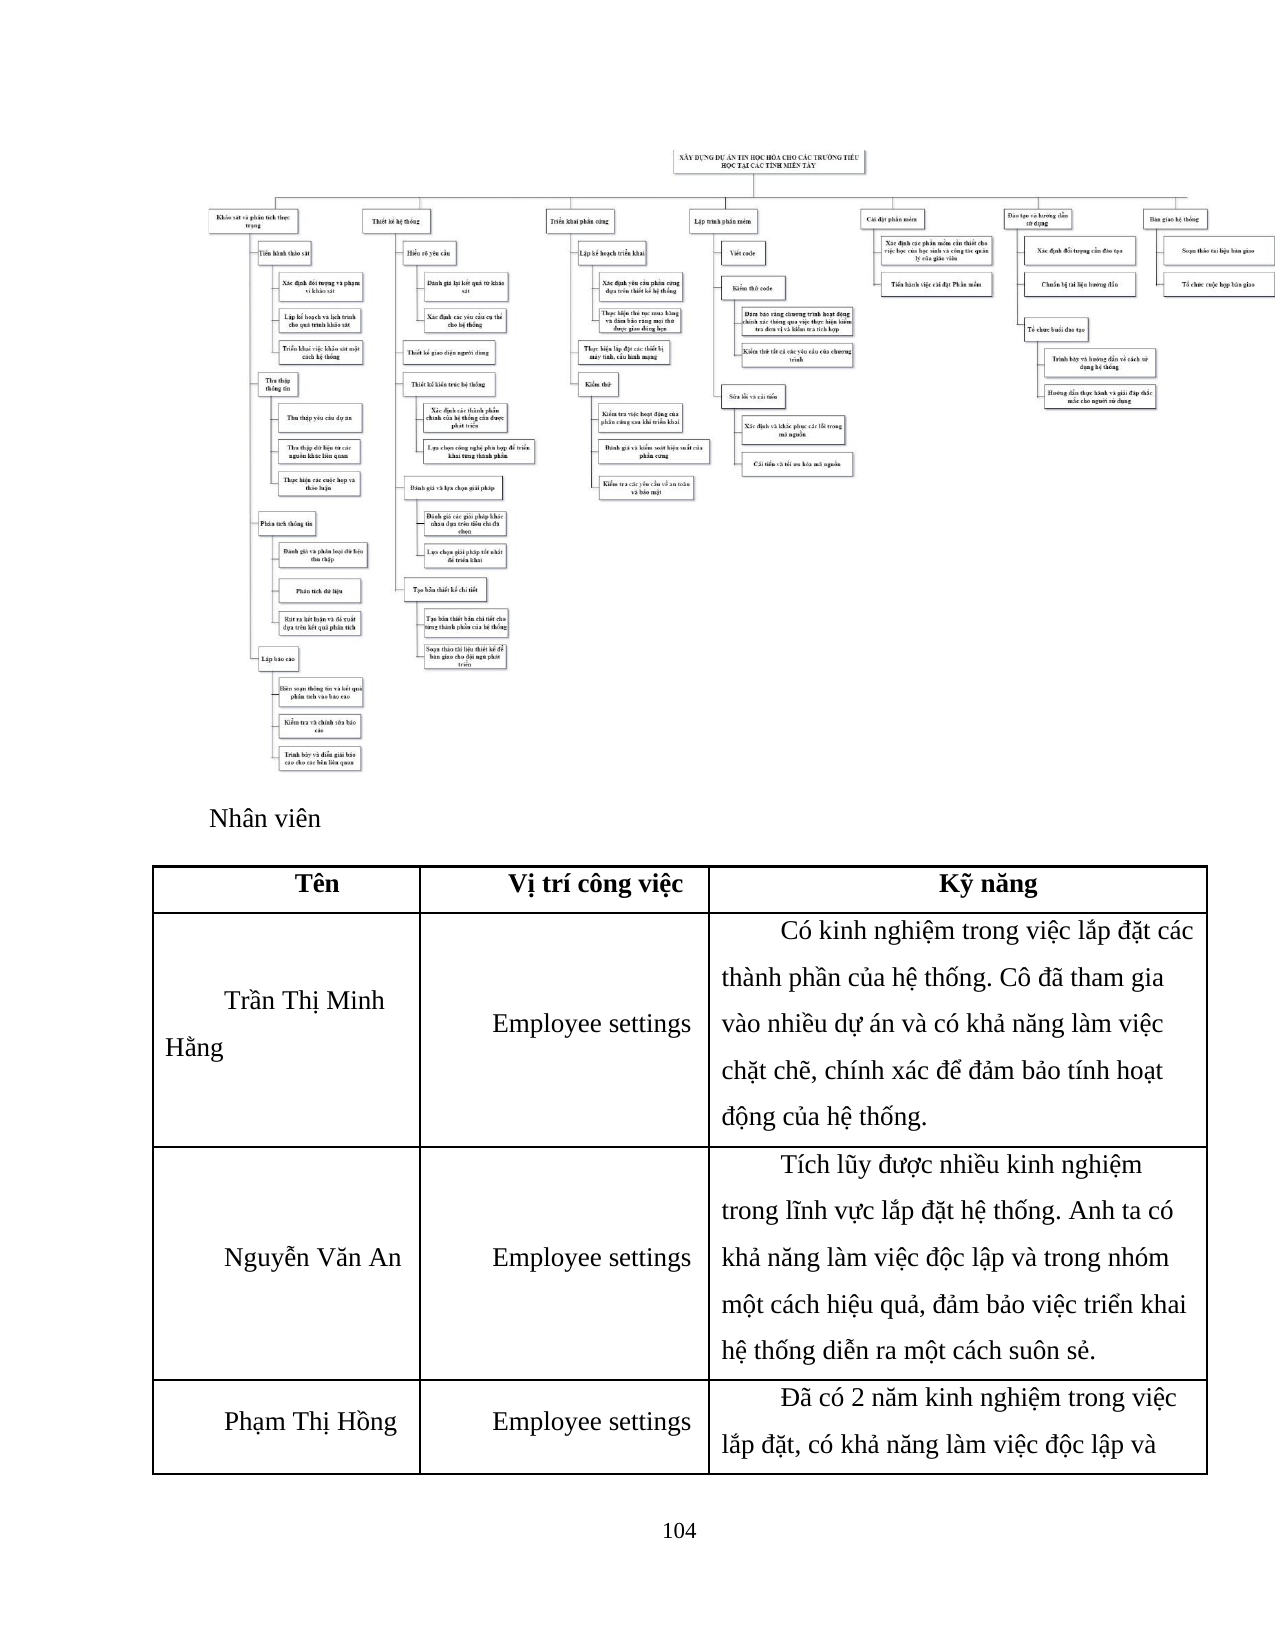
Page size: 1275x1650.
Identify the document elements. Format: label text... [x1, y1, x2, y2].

table_header Tên [154, 868, 419, 912]
table_cell Trần Thị Minh Hằng [154, 914, 419, 1146]
table_cell Nguyễn Văn An [154, 1148, 419, 1379]
picture [208, 150, 1275, 775]
table_header Kỹ năng [710, 868, 1206, 912]
table_cell Tích lũy được nhiều kinh nghiệm trong lĩnh vực lắp đặt hệ thống. Anh ta có khả năng làm việc độc lập và trong nhóm một cách hiệu quả, đảm bảo việc triển khai hệ thống diễn ra một cách suôn sẻ. [710, 1148, 1206, 1379]
text Nhân viên [209, 802, 1275, 833]
table_cell Employee settings [421, 1148, 708, 1379]
table_cell Employee settings [421, 914, 708, 1146]
table_cell Phạm Thị Hồng [154, 1381, 419, 1472]
table_cell Đã có 2 năm kinh nghiệm trong việc lắp đặt, có khả năng làm việc độc lập và [710, 1381, 1206, 1472]
table_cell Employee settings [421, 1381, 708, 1472]
table_header Vị trí công việc [421, 868, 708, 912]
table_cell Có kinh nghiệm trong việc lắp đặt các thành phần của hệ thống. Cô đã tham gia vào nhiều dự án và có khả năng làm việc chặt chẽ, chính xác để đảm bảo tính hoạt động của hệ thống. [710, 914, 1206, 1146]
